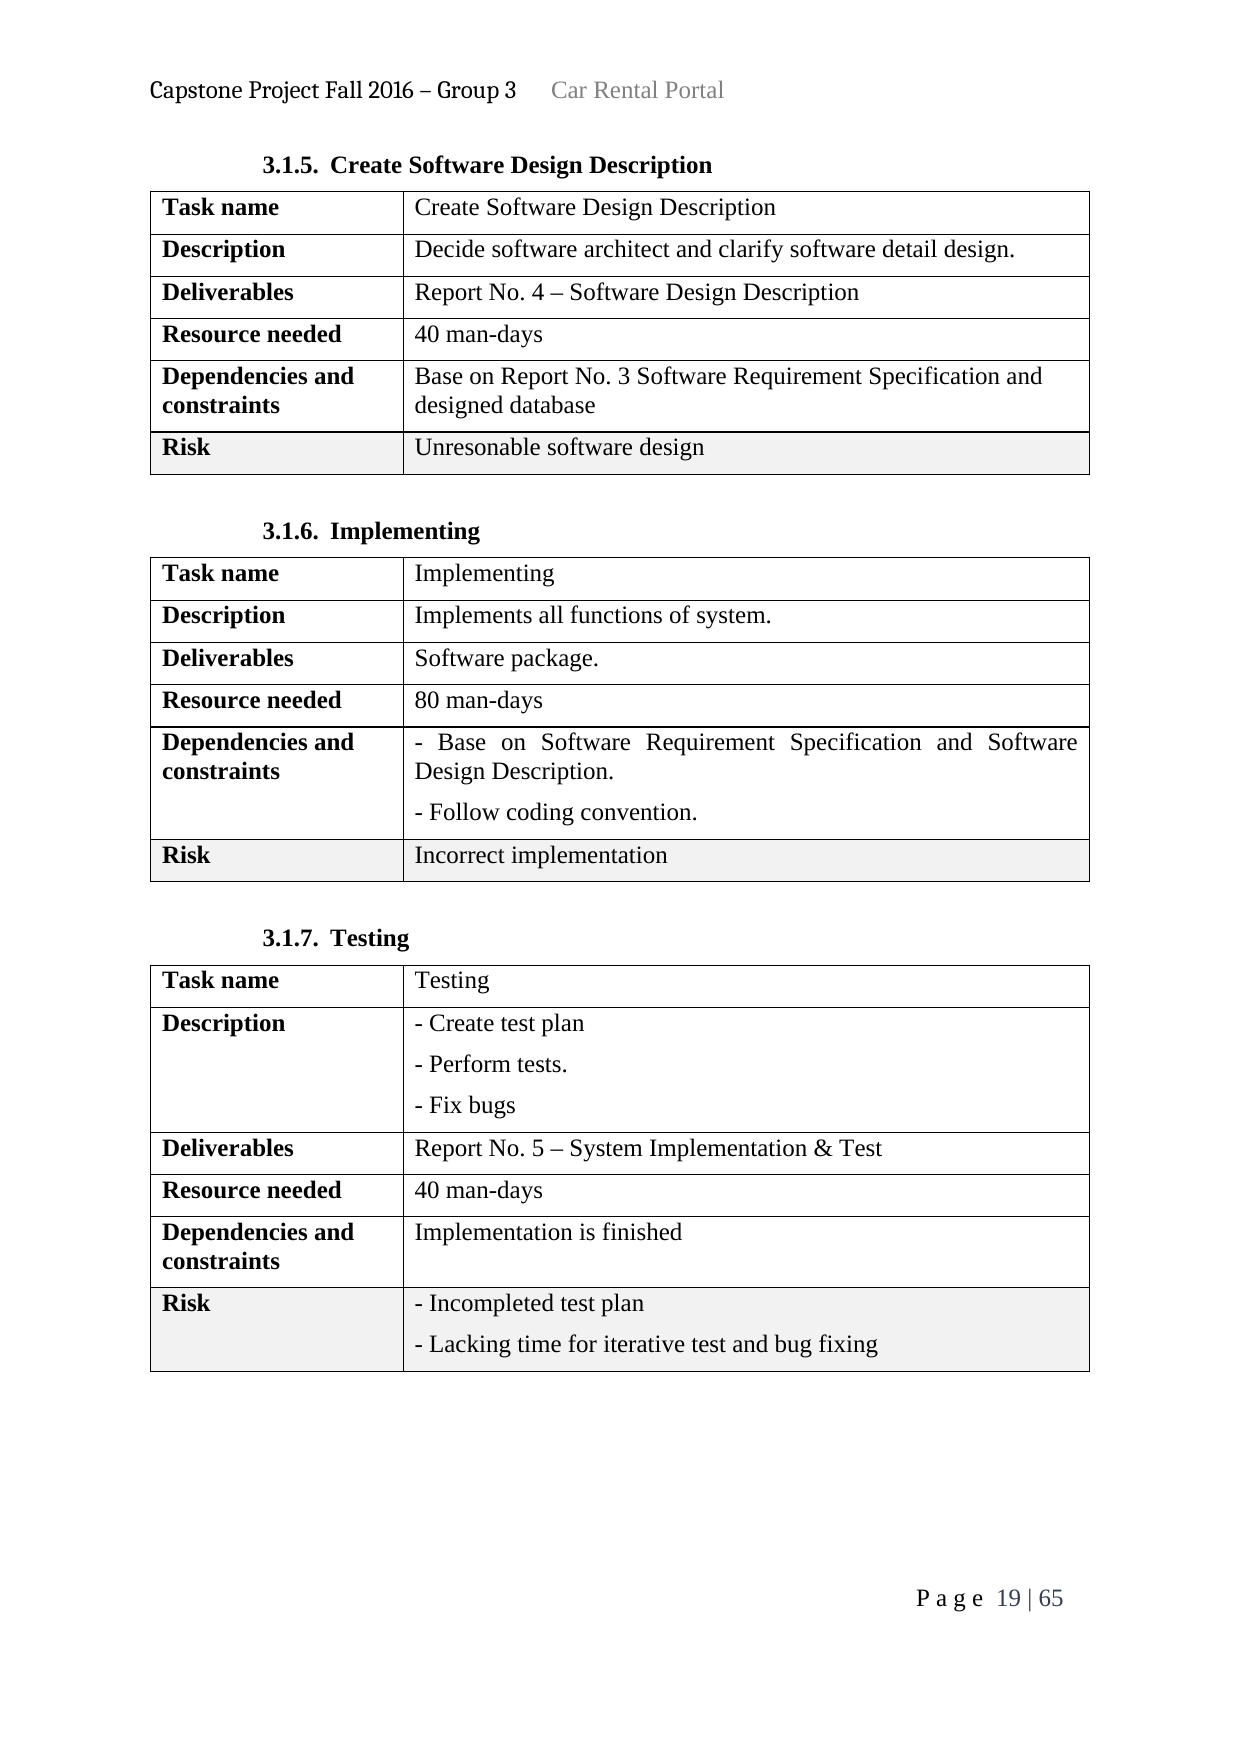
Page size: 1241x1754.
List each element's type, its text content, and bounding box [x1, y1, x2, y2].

table_header Implementing [404, 558, 1089, 599]
table_cell Description [151, 601, 403, 642]
table_cell - Incompleted test plan - Lacking time for iterative test and bug fixing [404, 1288, 1089, 1371]
subtitle Implementing [262, 516, 1090, 545]
table_cell Risk [151, 433, 403, 474]
table_cell Deliverables [151, 1133, 403, 1174]
table_cell Resource needed [151, 319, 403, 360]
table_cell Resource needed [151, 685, 403, 726]
table_cell - Create test plan - Perform tests. - Fix bugs [404, 1008, 1089, 1132]
table_cell Base on Report No. 3 Software Requirement Specification and designed database [404, 361, 1089, 431]
table_cell 80 man-days [404, 685, 1089, 726]
table_cell Dependencies and constraints [151, 728, 403, 839]
table_cell Report No. 5 – System Implementation & Test [404, 1133, 1089, 1174]
table_cell Unresonable software design [404, 433, 1089, 474]
table_header Task name [151, 558, 403, 599]
table_cell 40 man-days [404, 319, 1089, 360]
table_cell Incorrect implementation [404, 840, 1089, 881]
table_cell Decide software architect and clarify software detail design. [404, 235, 1089, 276]
table_cell Dependencies and constraints [151, 361, 403, 431]
table_cell Implements all functions of system. [404, 601, 1089, 642]
table_cell Report No. 4 – Software Design Description [404, 277, 1089, 318]
table_cell Software package. [404, 643, 1089, 684]
table_cell Description [151, 1008, 403, 1132]
table_header Task name [151, 192, 403, 233]
table_cell Deliverables [151, 643, 403, 684]
table_header Testing [404, 966, 1089, 1007]
table_header Create Software Design Description [404, 192, 1089, 233]
table_cell Dependencies and constraints [151, 1217, 403, 1287]
table_cell Resource needed [151, 1175, 403, 1216]
table_header Task name [151, 966, 403, 1007]
subtitle Create Software Design Description [262, 150, 1090, 179]
table_cell Description [151, 235, 403, 276]
table_cell - Base on Software Requirement Specification and Software Design Description. - Follow coding convention. [404, 728, 1089, 839]
table_cell Implementation is finished [404, 1217, 1089, 1287]
table_cell 40 man-days [404, 1175, 1089, 1216]
table_cell Risk [151, 1288, 403, 1371]
subtitle Testing [262, 923, 1090, 952]
table_cell Deliverables [151, 277, 403, 318]
table_cell Risk [151, 840, 403, 881]
